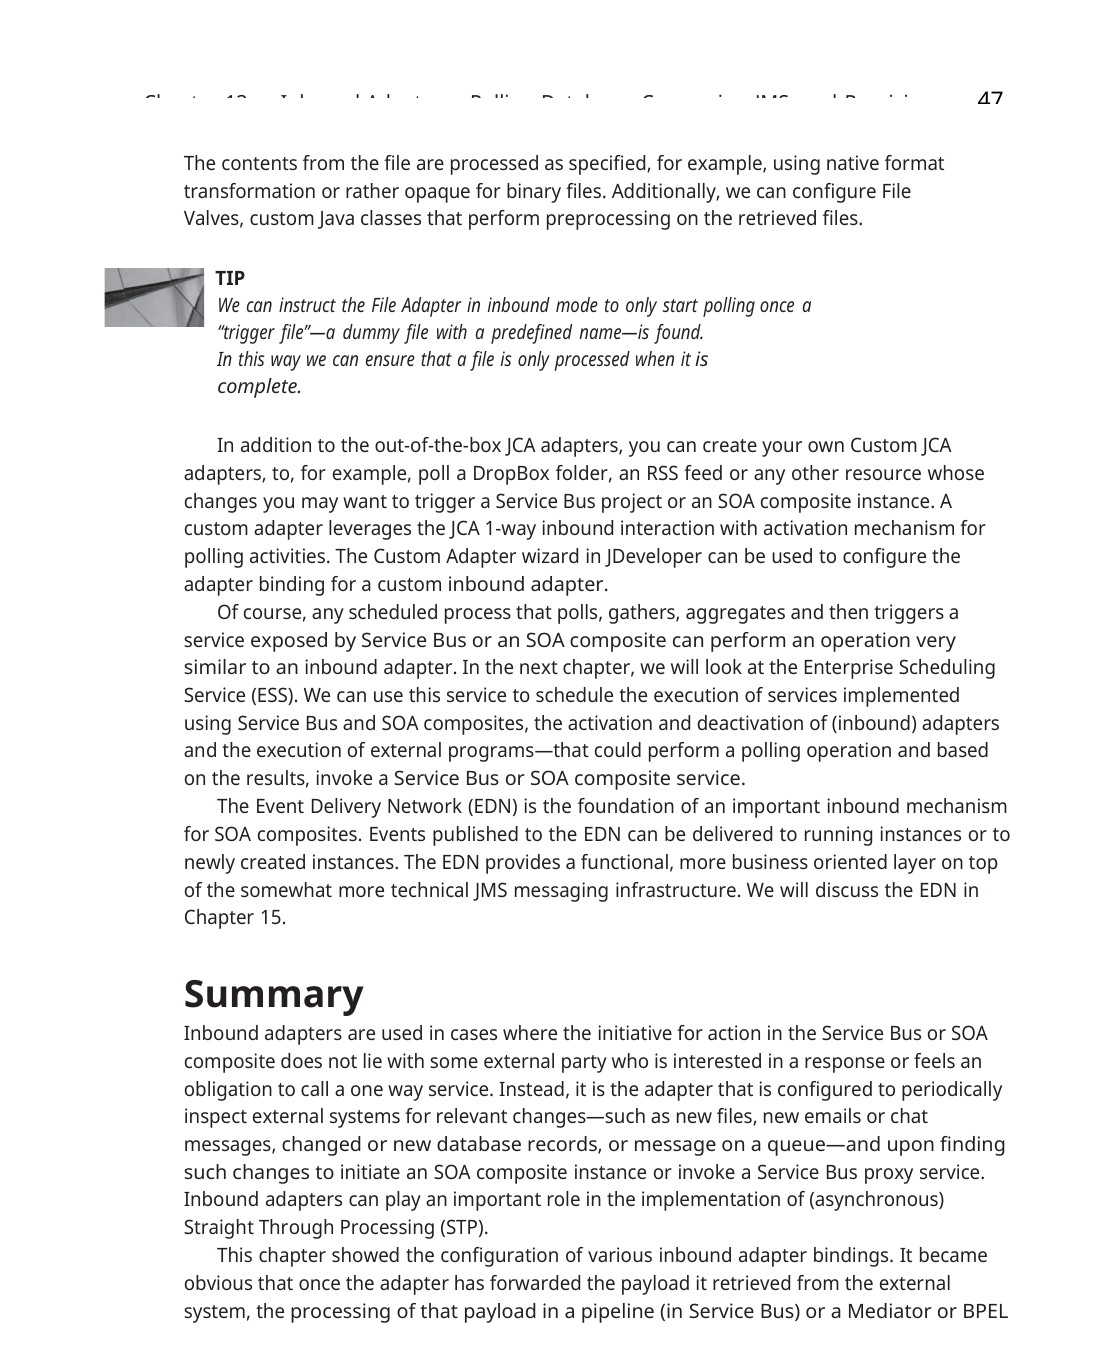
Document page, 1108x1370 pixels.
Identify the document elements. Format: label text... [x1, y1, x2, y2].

subtitle Summary [184, 968, 1107, 1019]
subtitle TIP [215, 264, 1107, 291]
text Of course, any scheduled process that polls, gathers, aggregates and then triggers a service exposed by Service Bus or an SOA composite can perform an operation very similar to an inbound adapter. In the next chapter, we will look at the Enterprise Scheduling Service (ESS). We can use this service to schedule the execution of services implemented using Service Bus and SOA composites, the activation and deactivation of (inbound) adapters and the execution of external programs—that could perform a polling operation and based on the results, invoke a Service Bus or SOA composite service. [184, 598, 1003, 791]
text The Event Delivery Network (EDN) is the foundation of an important inbound mechanism for SOA composites. Events published to the EDN can be delivered to running instances or to newly created instances. The EDN provides a functional, more business oriented layer on top of the somewhat more technical JMS messaging infrastructure. We will discuss the EDN in Chapter 15. [184, 793, 1012, 931]
text The contents from the file are processed as specified, for example, using native format transformation or rather opaque for binary files. Additionally, we can configure File Valves, custom Java classes that perform preprocessing on the retrieved files. [184, 149, 953, 232]
text We can instruct the File Adapter in inbound mode to only start polling once a “trigger file”—a dummy file with a predefined name—is found. [217, 291, 817, 345]
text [184, 1242, 1016, 1324]
text Inbound adapters are used in cases where the initiative for action in the Service Bus or SOA composite does not lie with some external party who is interested in a response or feels an obligation to call a one way service. Instead, it is the adapter that is configured to periodically inspect external systems for relevant changes—such as new files, new emails or chat messages, changed or new database records, or message on a queue—and upon finding such changes to initiate an SOA composite instance or invoke a Service Bus proxy service. Inbound adapters can play an important role in the implementation of (asynchronous) Straight Through Processing (STP). [184, 1019, 1016, 1240]
text In addition to the out-of-the-box JCA adapters, you can create your own Custom JCA adapters, to, for example, poll a DropBox folder, an RSS feed or any other resource whose changes you may want to trigger a Service Bus project or an SOA composite instance. A custom adapter leverages the JCA 1-way inbound interaction with activation mechanism for polling activities. The Custom Adapter wizard in JDeveloper can be used to configure the adapter binding for a custom inbound adapter. [184, 432, 1017, 597]
text In this way we can ensure that a file is only processed when it is complete. [217, 345, 753, 399]
picture [104, 268, 205, 327]
